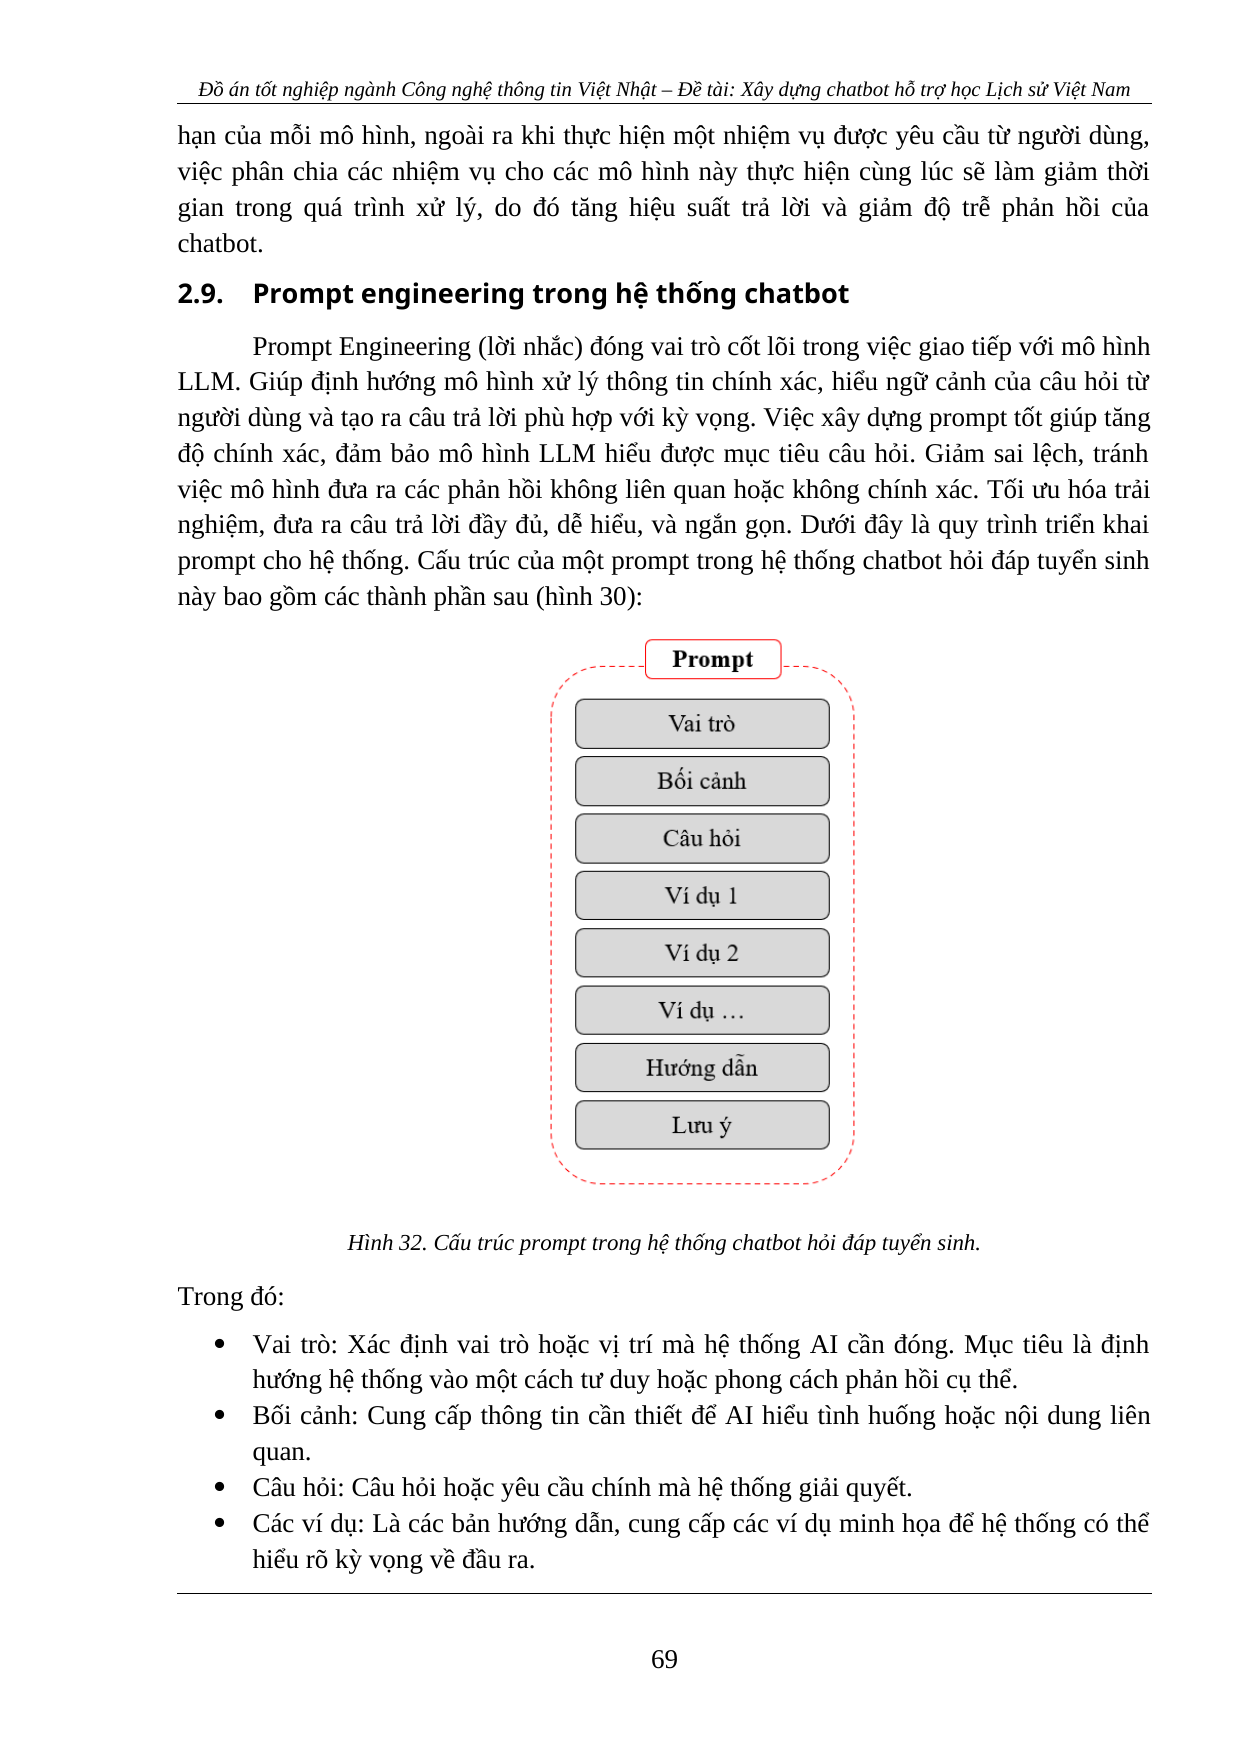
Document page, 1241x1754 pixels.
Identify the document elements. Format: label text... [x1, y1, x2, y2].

list Các ví dụ: Là các bản hướng dẫn, cung cấp các ví dụ minh họa để hệ thống có thể hiểu rõ kỳ vọng về đầu ra. [215, 1507, 1152, 1574]
list Câu hỏi: Câu hỏi hoặc yêu cầu chính mà hệ thống giải quyết. [215, 1471, 1152, 1502]
text Hình 32. Cấu trúc prompt trong hệ thống chatbot hỏi đáp tuyển sinh. [177, 1228, 1152, 1255]
list Bối cảnh: Cung cấp thông tin cần thiết để AI hiểu tình huống hoặc nội dung liên quan. [215, 1399, 1152, 1466]
text Trong đó: [177, 1279, 1152, 1311]
list Vai trò: Xác định vai trò hoặc vị trí mà hệ thống AI cần đóng. Mục tiêu là định hướng hệ thống vào một cách tư duy hoặc phong cách phản hồi cụ thể. [215, 1328, 1152, 1395]
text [177, 119, 1152, 258]
subtitle Prompt engineering trong hệ thống chatbot [177, 275, 1152, 312]
text Prompt Engineering (lời nhắc) đóng vai trò cốt lõi trong việc giao tiếp với mô hình LLM. Giúp định hướng mô hình xử lý thông tin chính xác, hiểu ngữ cảnh của câu hỏi từ người dùng và tạo ra câu trả lời phù hợp với kỳ vọng. Việc xây dựng prompt tốt giúp tăng độ chính xác, đảm bảo mô hình LLM hiểu được mục tiêu câu hỏi. Giảm sai lệch, tránh việc mô hình đưa ra các phản hồi không liên quan hoặc không chính xác. Tối ưu hóa trải nghiệm, đưa ra câu trả lời đầy đủ, dễ hiểu, và ngắn gọn. Dưới đây là quy trình triển khai prompt cho hệ thống. Cấu trúc của một prompt trong hệ thống chatbot hỏi đáp tuyển sinh này bao gồm các thành phần sau (hình 30): [177, 330, 1152, 611]
picture [528, 628, 876, 1212]
